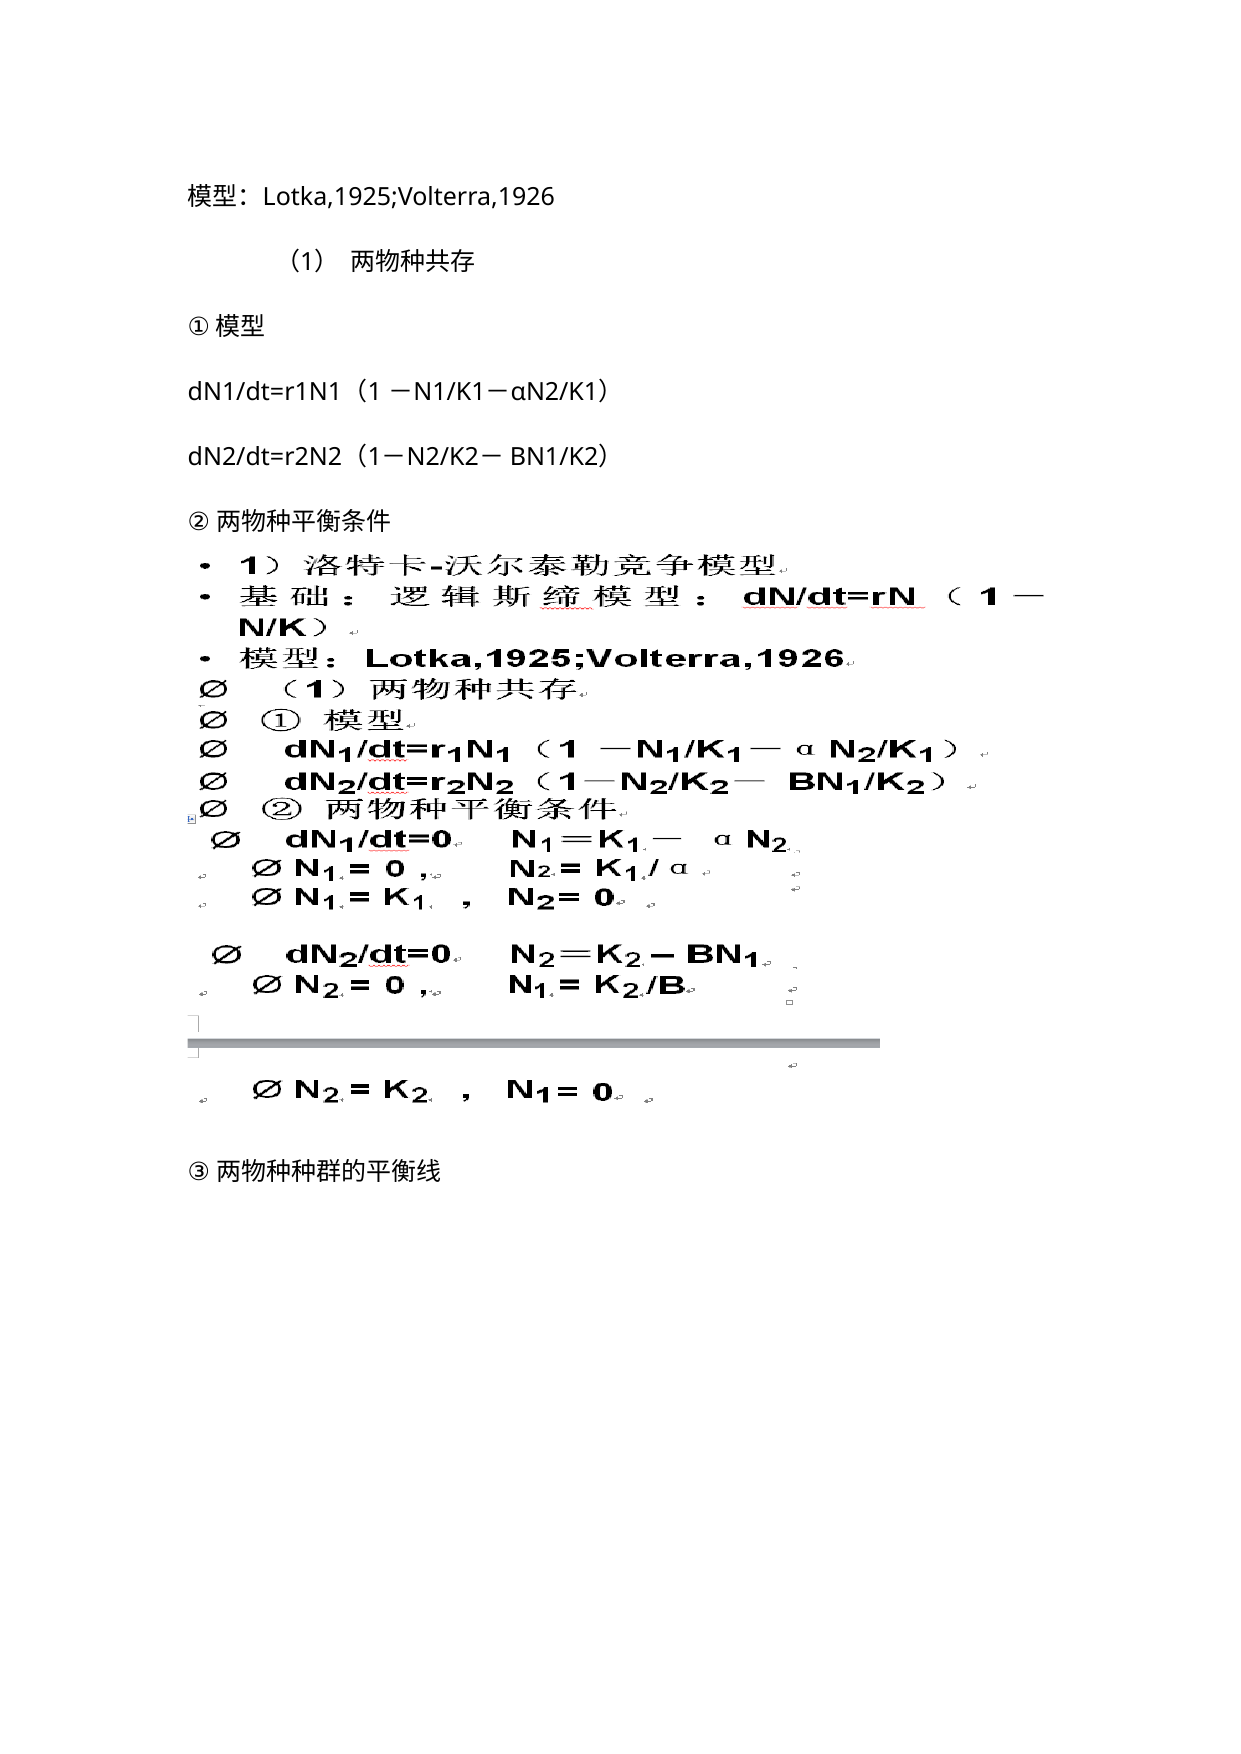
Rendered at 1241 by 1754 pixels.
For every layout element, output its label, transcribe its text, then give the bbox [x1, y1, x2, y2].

text ② 两物种平衡条件 [187, 487, 1053, 552]
text ③ 两物种种群的平衡线 [187, 1137, 1053, 1202]
text 模型：Lotka,1925;Volterra,1926 [187, 162, 1053, 227]
text dN2/dt=r2N2（1－N2/K2－ BN1/K2） [187, 422, 1053, 487]
list 两物种共存 [275, 227, 1053, 292]
picture [187, 942, 880, 1106]
text ①模型 [187, 292, 1053, 357]
text dN1/dt=r1N1（1 －N1/K1－αN2/K1） [187, 357, 1053, 422]
picture [187, 552, 1051, 912]
